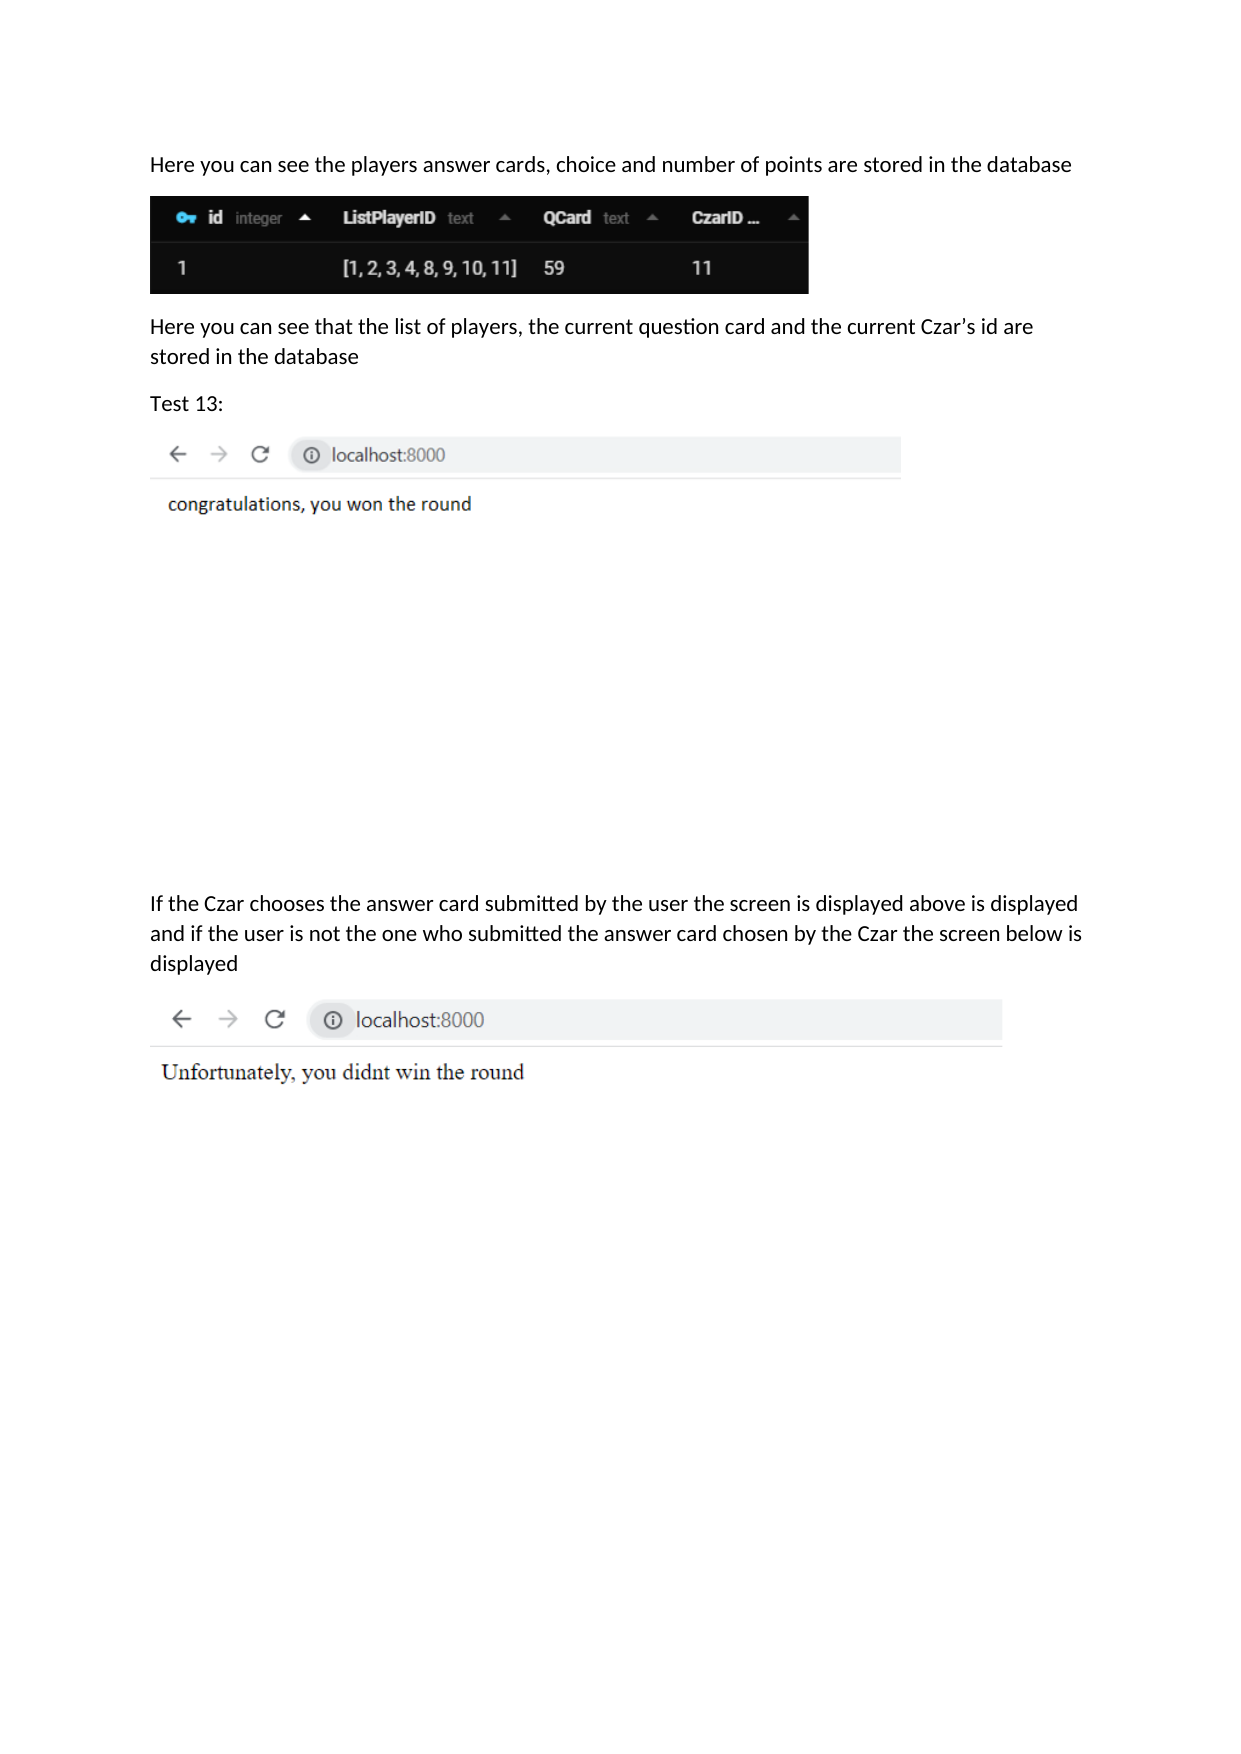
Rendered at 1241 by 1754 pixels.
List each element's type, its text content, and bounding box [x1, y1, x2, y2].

text Here you can see that the list of players, the current question card and the current Czar’s id are stored in the database [150, 312, 1090, 370]
picture [150, 996, 1003, 1561]
text If the Czar chooses the answer card submitted by the user the screen is displayed above is displayed and if the user is not the one who submitted the answer card chosen by the Czar the screen below is displayed [150, 889, 1090, 978]
picture [150, 435, 901, 871]
text Test 13: [150, 389, 1090, 417]
text Here you can see the players answer cards, choice and number of points are stored in the database [150, 150, 1090, 178]
picture [150, 196, 809, 294]
